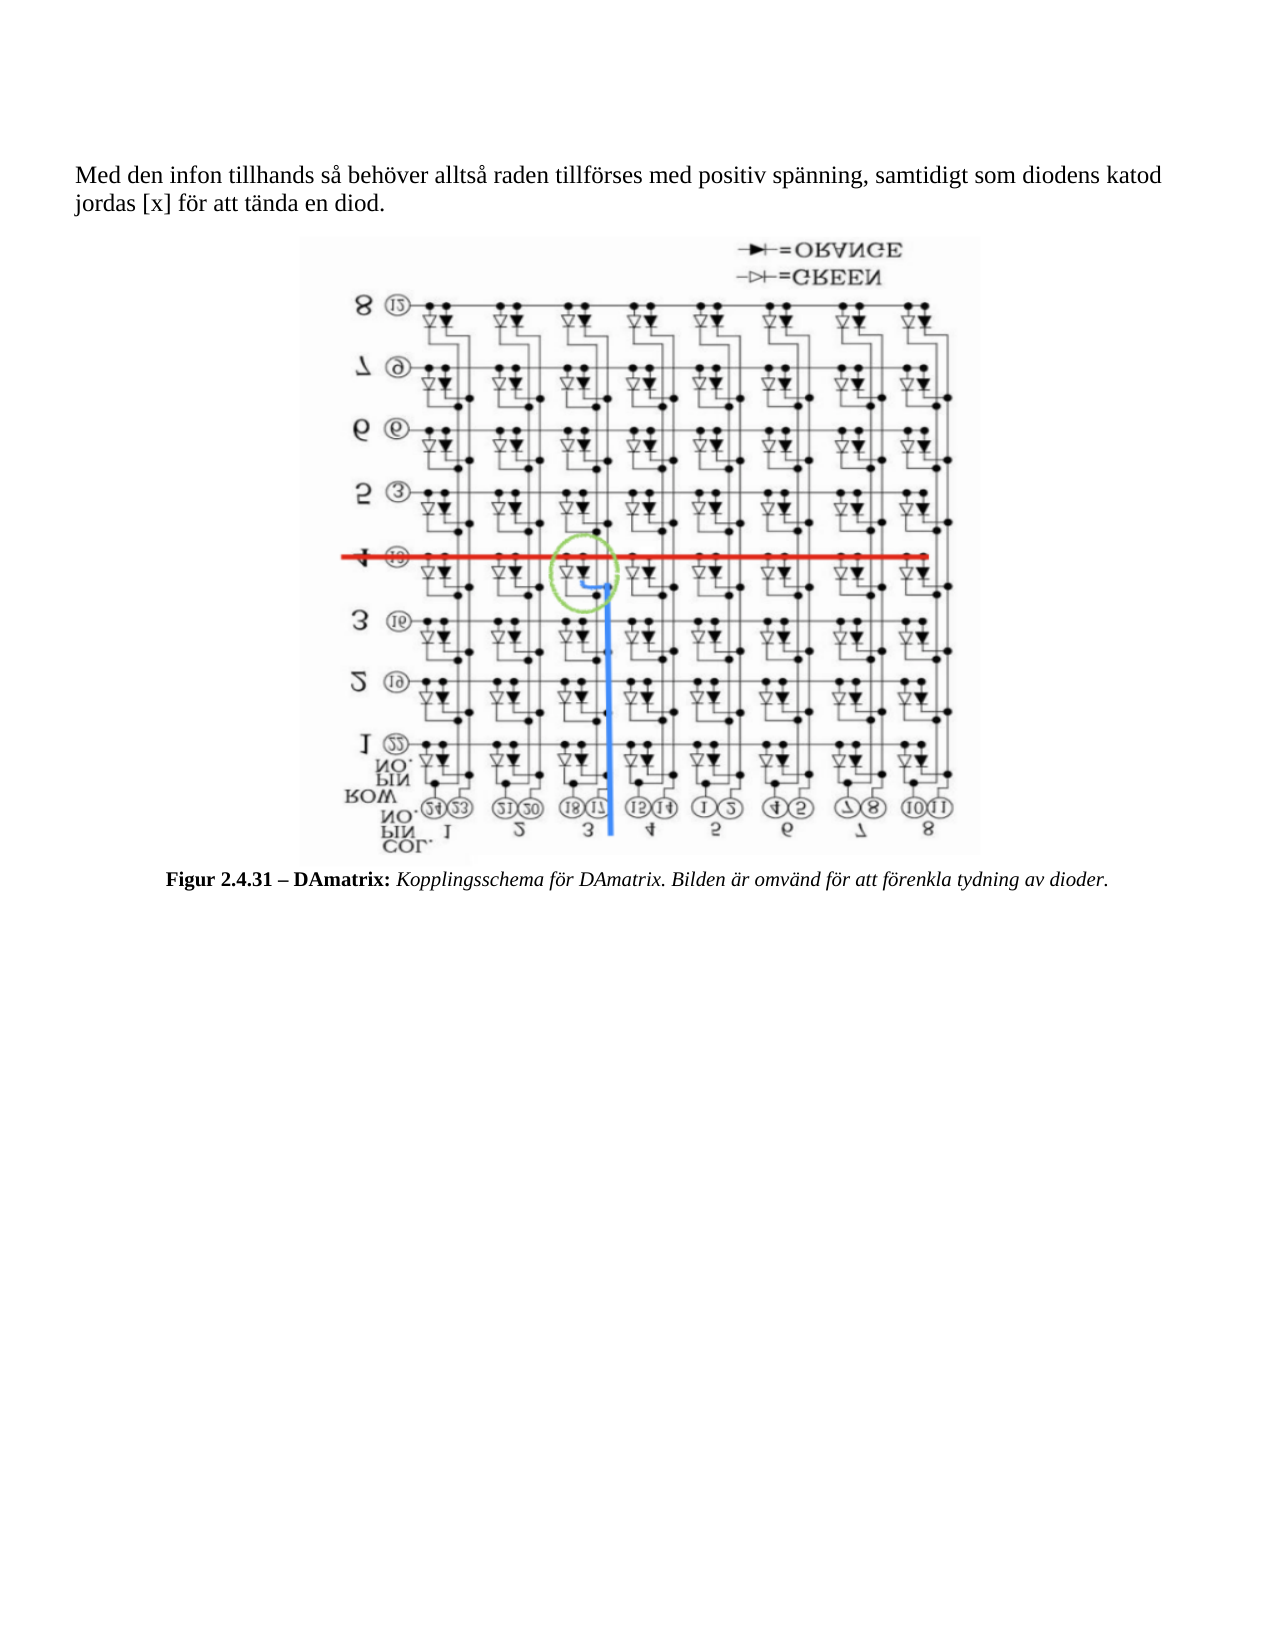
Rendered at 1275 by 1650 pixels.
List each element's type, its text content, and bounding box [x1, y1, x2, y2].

text Figur 2.4.31 – DAmatrix: Kopplingsschema för DAmatrix. Bilden är omvänd för att förenkla tydning av dioder. [75, 867, 1200, 891]
picture [256, 217, 1019, 867]
text Med den infon tillhands så behöver alltså raden tillförses med positiv spänning, samtidigt som diodens katod jordas [x] för att tända en diod. [75, 160, 1200, 217]
